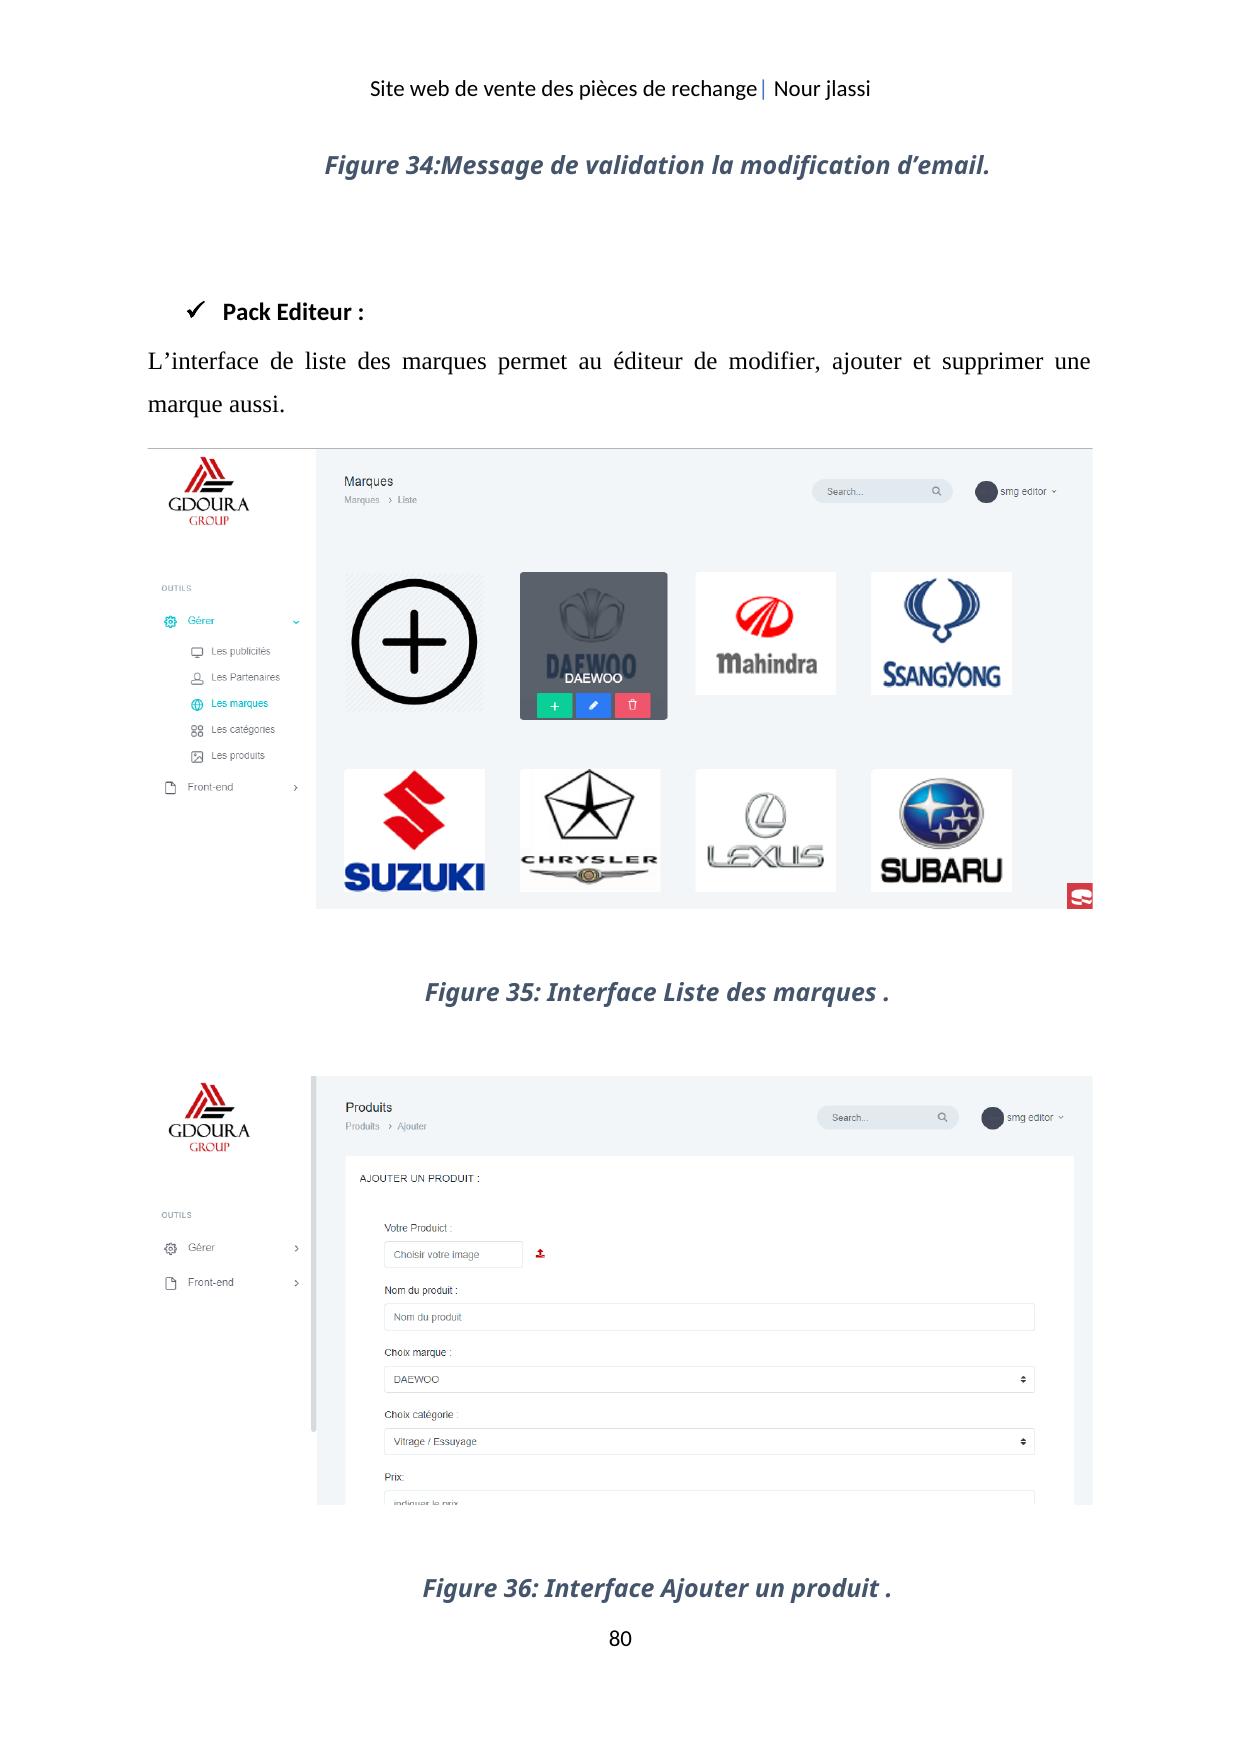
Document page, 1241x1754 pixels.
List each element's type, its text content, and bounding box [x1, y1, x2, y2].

text Figure 35: Interface Liste des marques . [223, 974, 1092, 1008]
picture [147, 1076, 1093, 1505]
text L’interface de liste des marques permet au éditeur de modifier, ajouter et supprimer une marque aussi. [148, 346, 1092, 418]
picture [147, 448, 1093, 909]
text Figure 34:Message de validation la modification d’email. [223, 148, 1092, 182]
list Pack Editeur : [185, 296, 1092, 327]
text Figure 36: Interface Ajouter un produit . [223, 1570, 1092, 1604]
